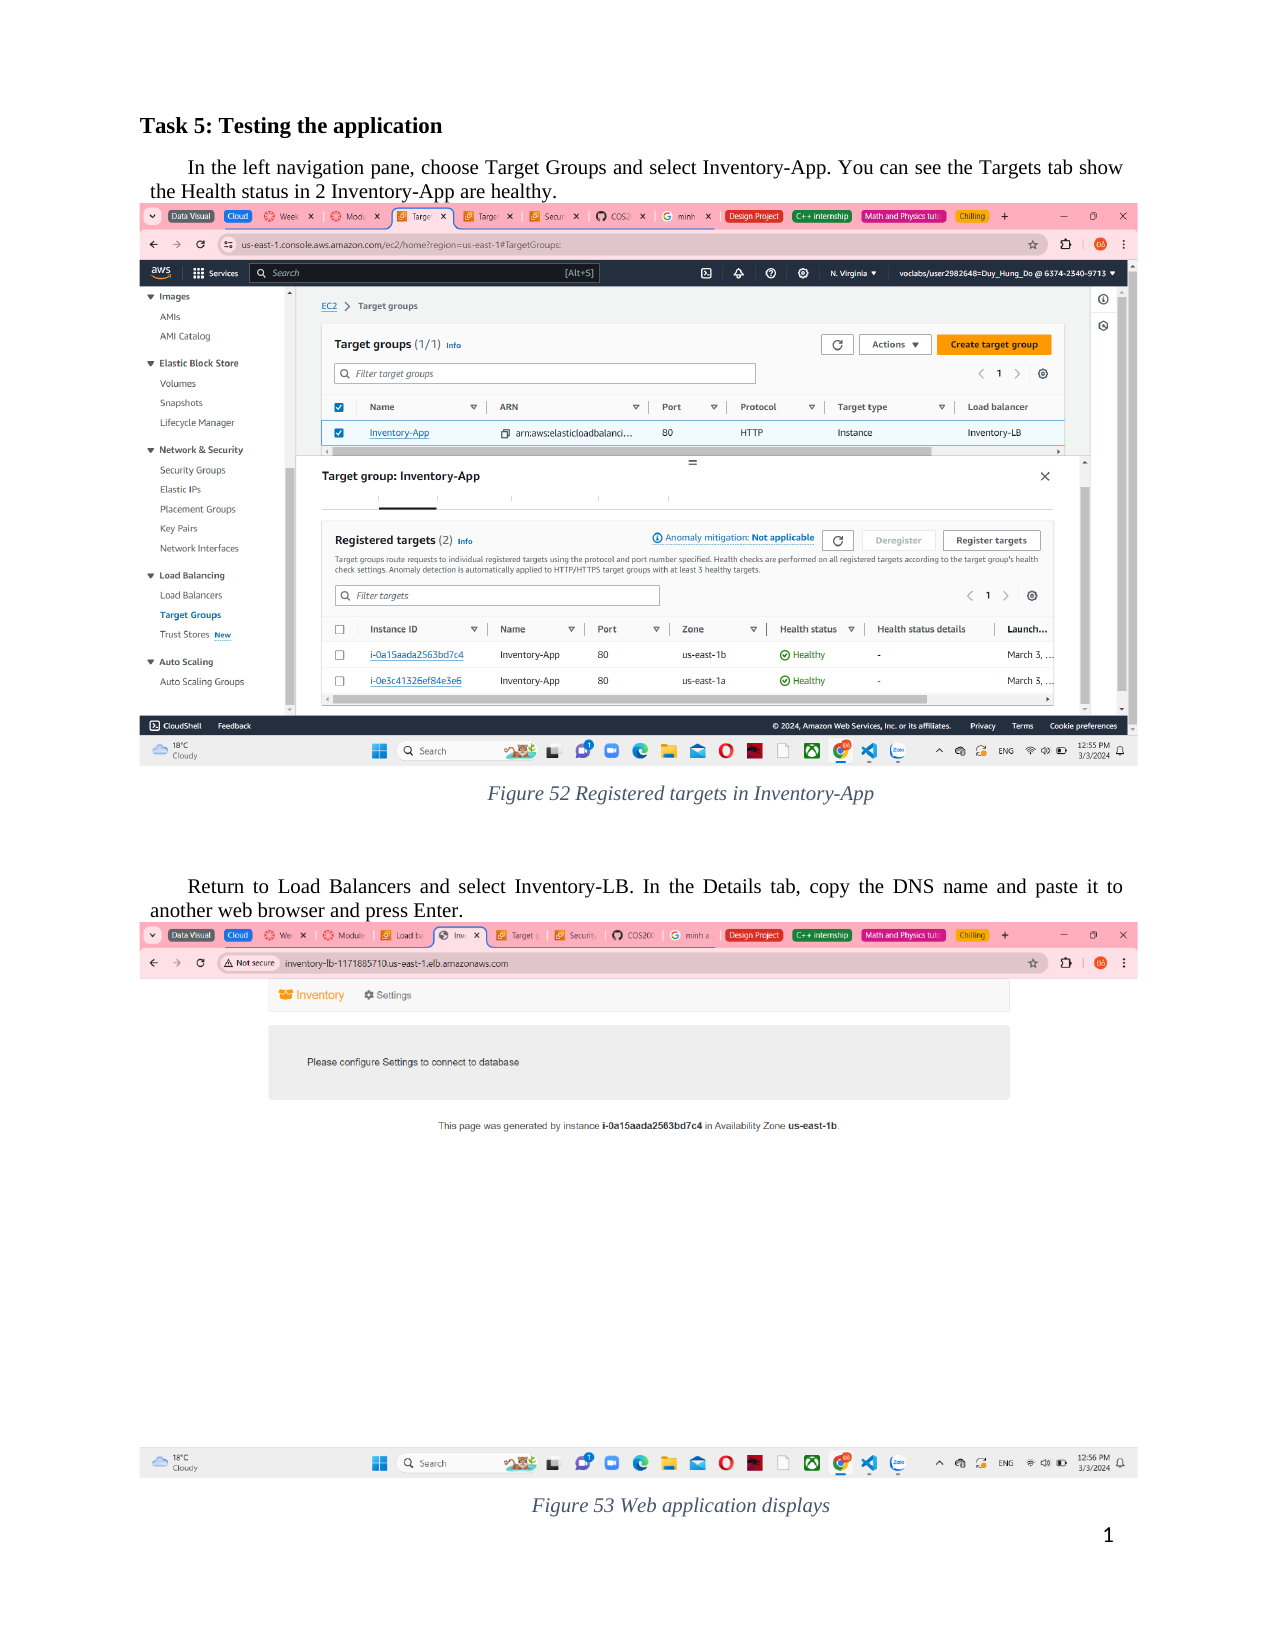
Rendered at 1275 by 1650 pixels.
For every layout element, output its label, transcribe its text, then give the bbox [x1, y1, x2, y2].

picture [139, 922, 1138, 1478]
text Figure 52 Registered targets in Inventory-App [226, 781, 1137, 805]
picture [139, 203, 1138, 766]
text In the left navigation pane, choose Target Groups and select Inventory-App. You can see the Targets tab show the Health status in 2 Inventory-App are healthy. [150, 155, 1125, 203]
text Return to Load Balancers and select Inventory-LB. In the Details tab, copy the DNS name and paste it to another web browser and press Enter. [150, 874, 1125, 922]
text Task 5: Testing the application [139, 112, 1137, 139]
text Figure 53 Web application displays [226, 1493, 1137, 1517]
